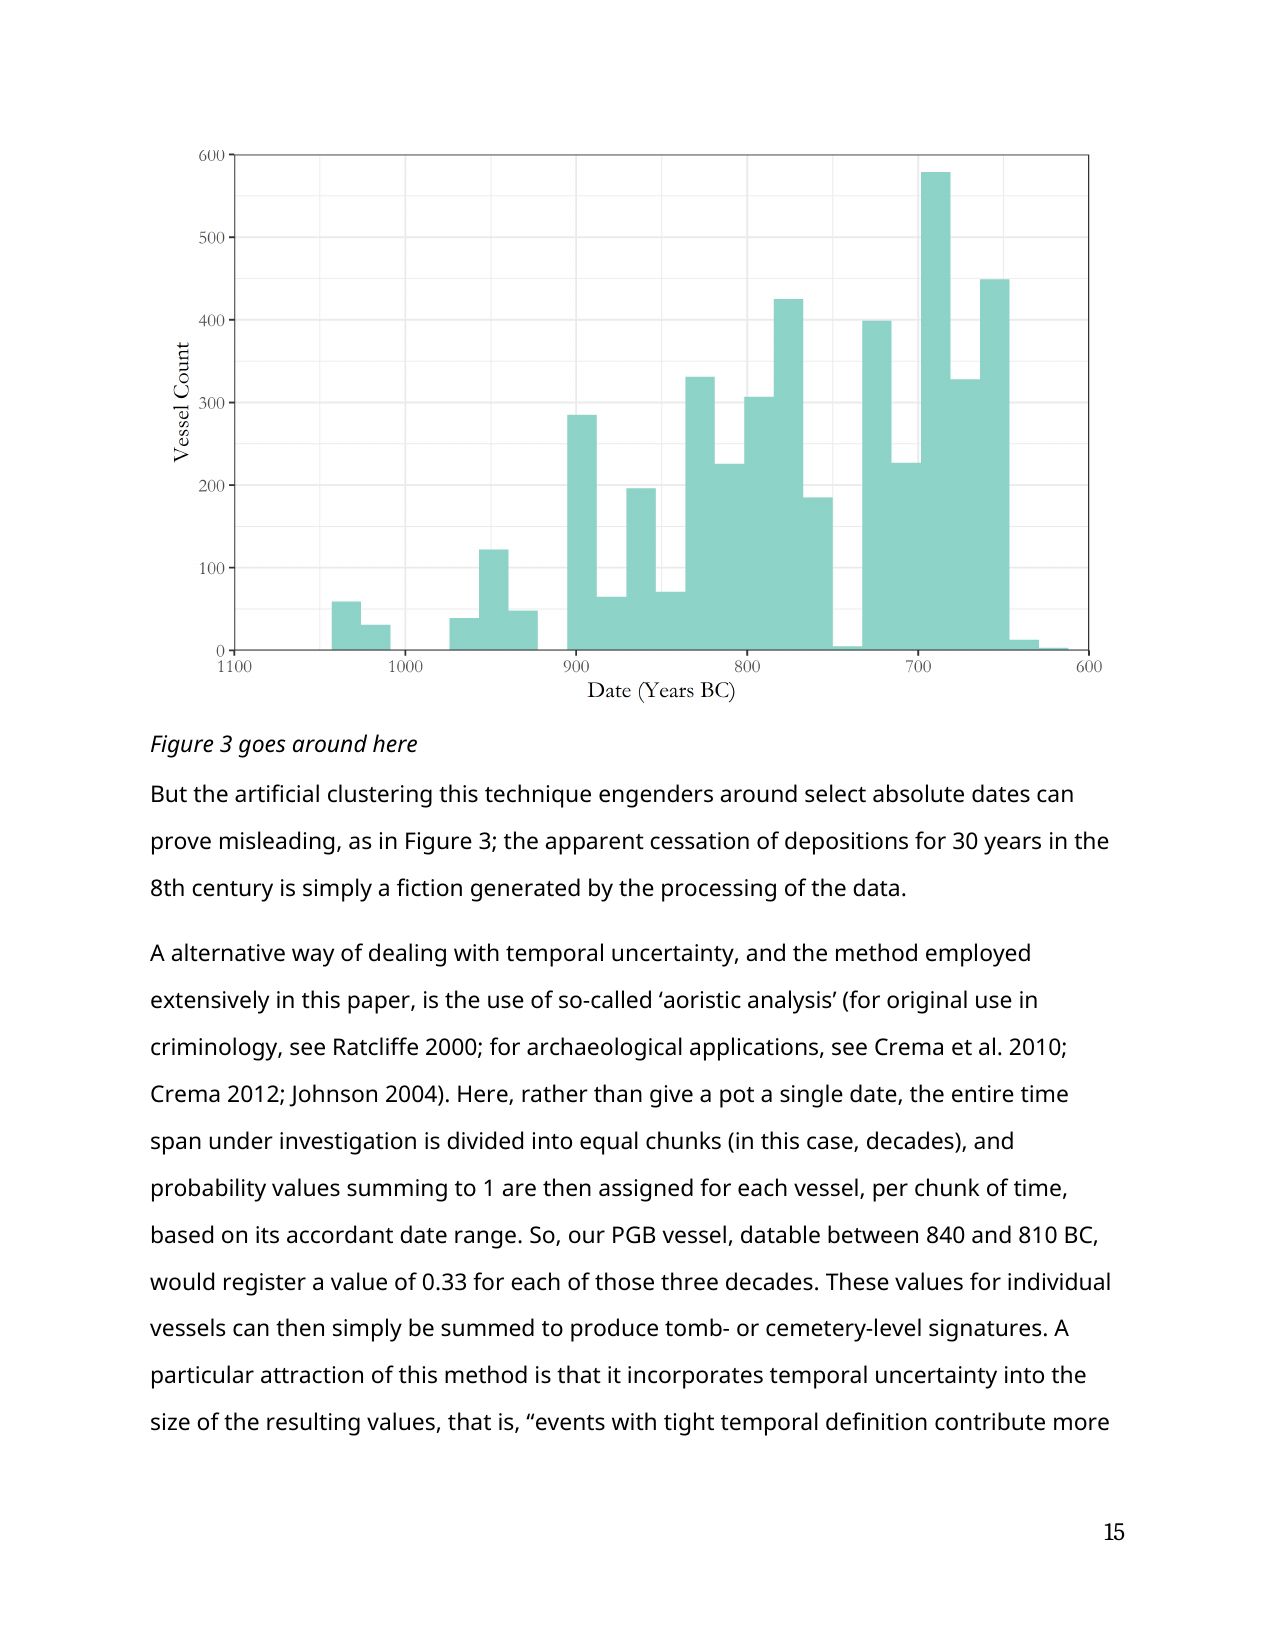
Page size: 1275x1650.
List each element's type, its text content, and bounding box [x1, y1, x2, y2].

text Figure 3 goes around here [150, 728, 1125, 759]
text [150, 937, 1125, 1437]
picture [168, 150, 1144, 707]
text But the artificial clustering this technique engenders around select absolute dates can prove misleading, as in Figure 3; the apparent cessation of depositions for 30 years in the 8th century is simply a fiction generated by the processing of the data. [150, 778, 1125, 903]
